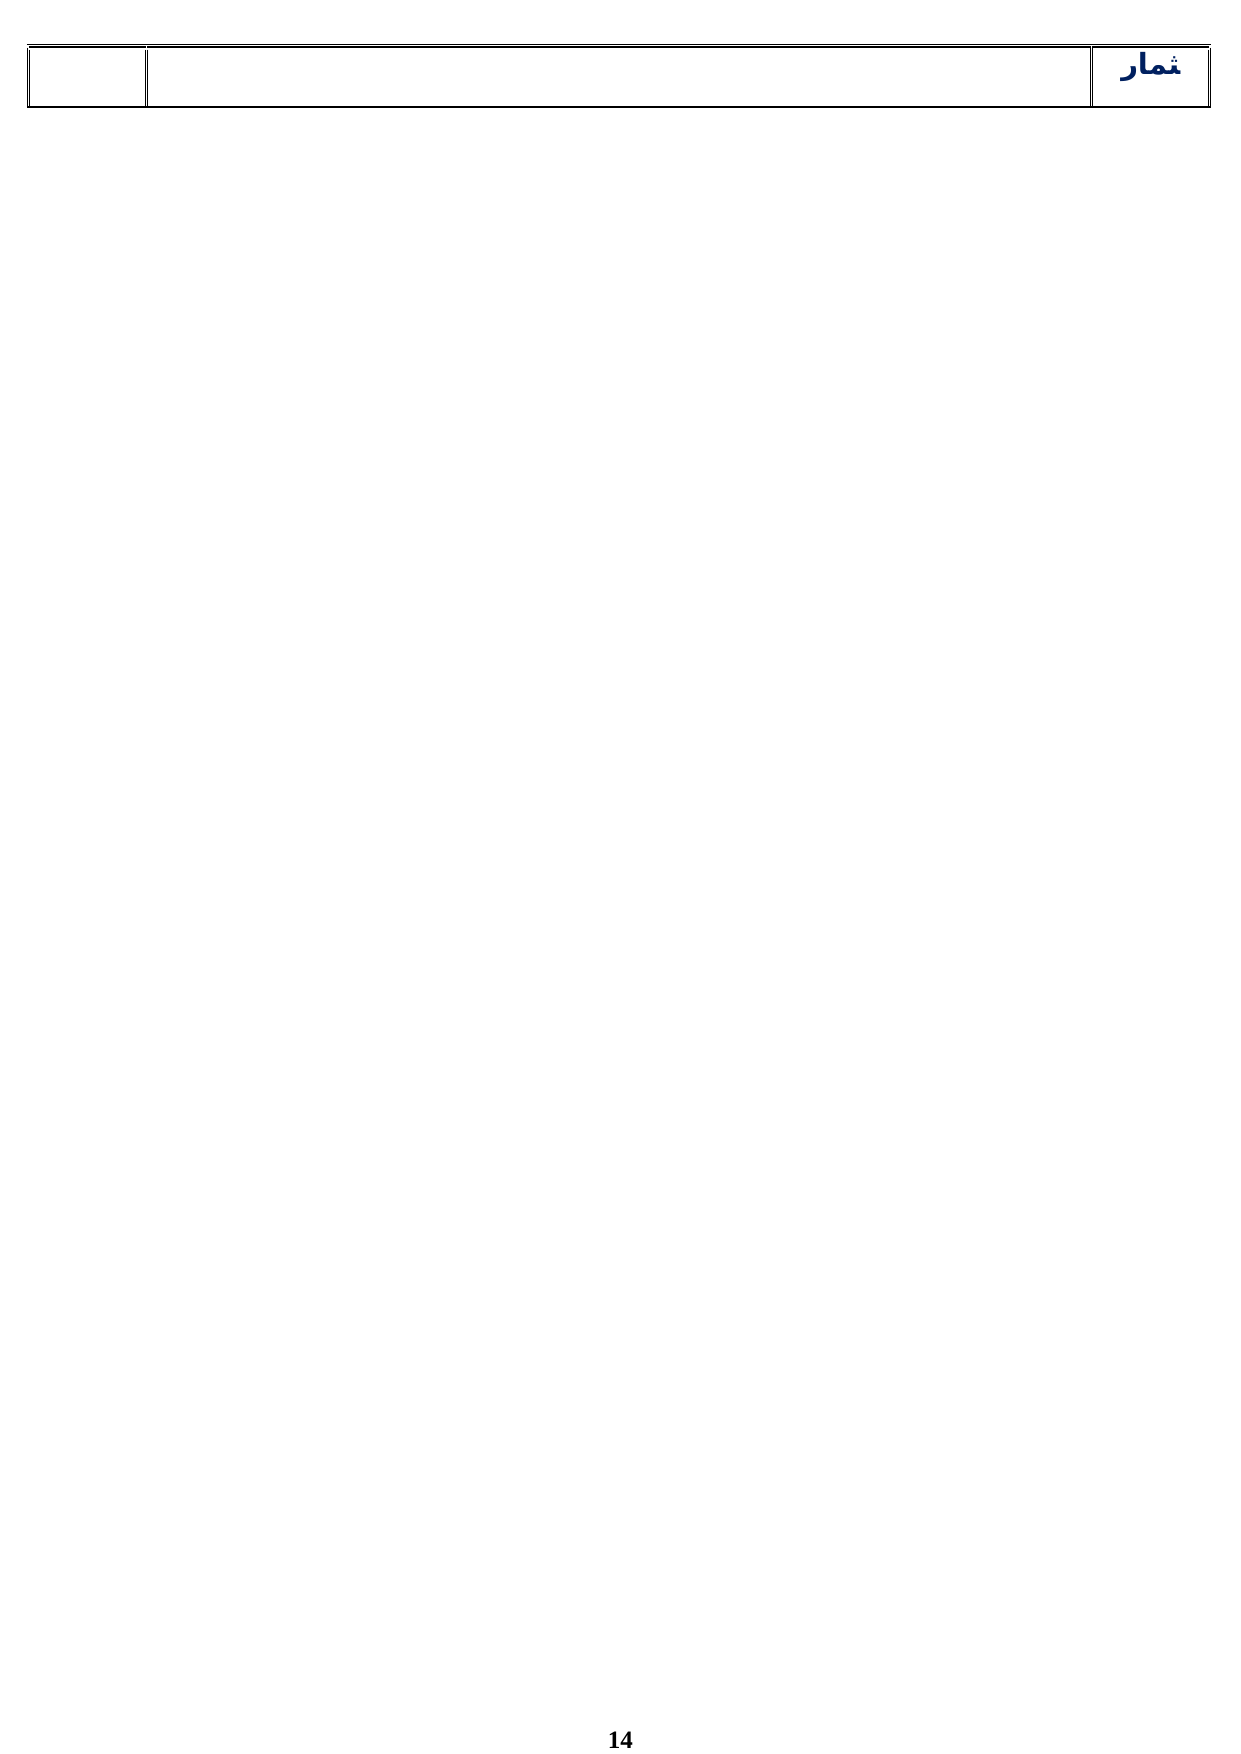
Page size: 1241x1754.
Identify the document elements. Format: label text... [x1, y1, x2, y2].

table_cell ينتج كتابيا [28, 45, 147, 106]
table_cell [147, 48, 1090, 106]
table_cell التدريب والاستثمار [1092, 45, 1210, 106]
